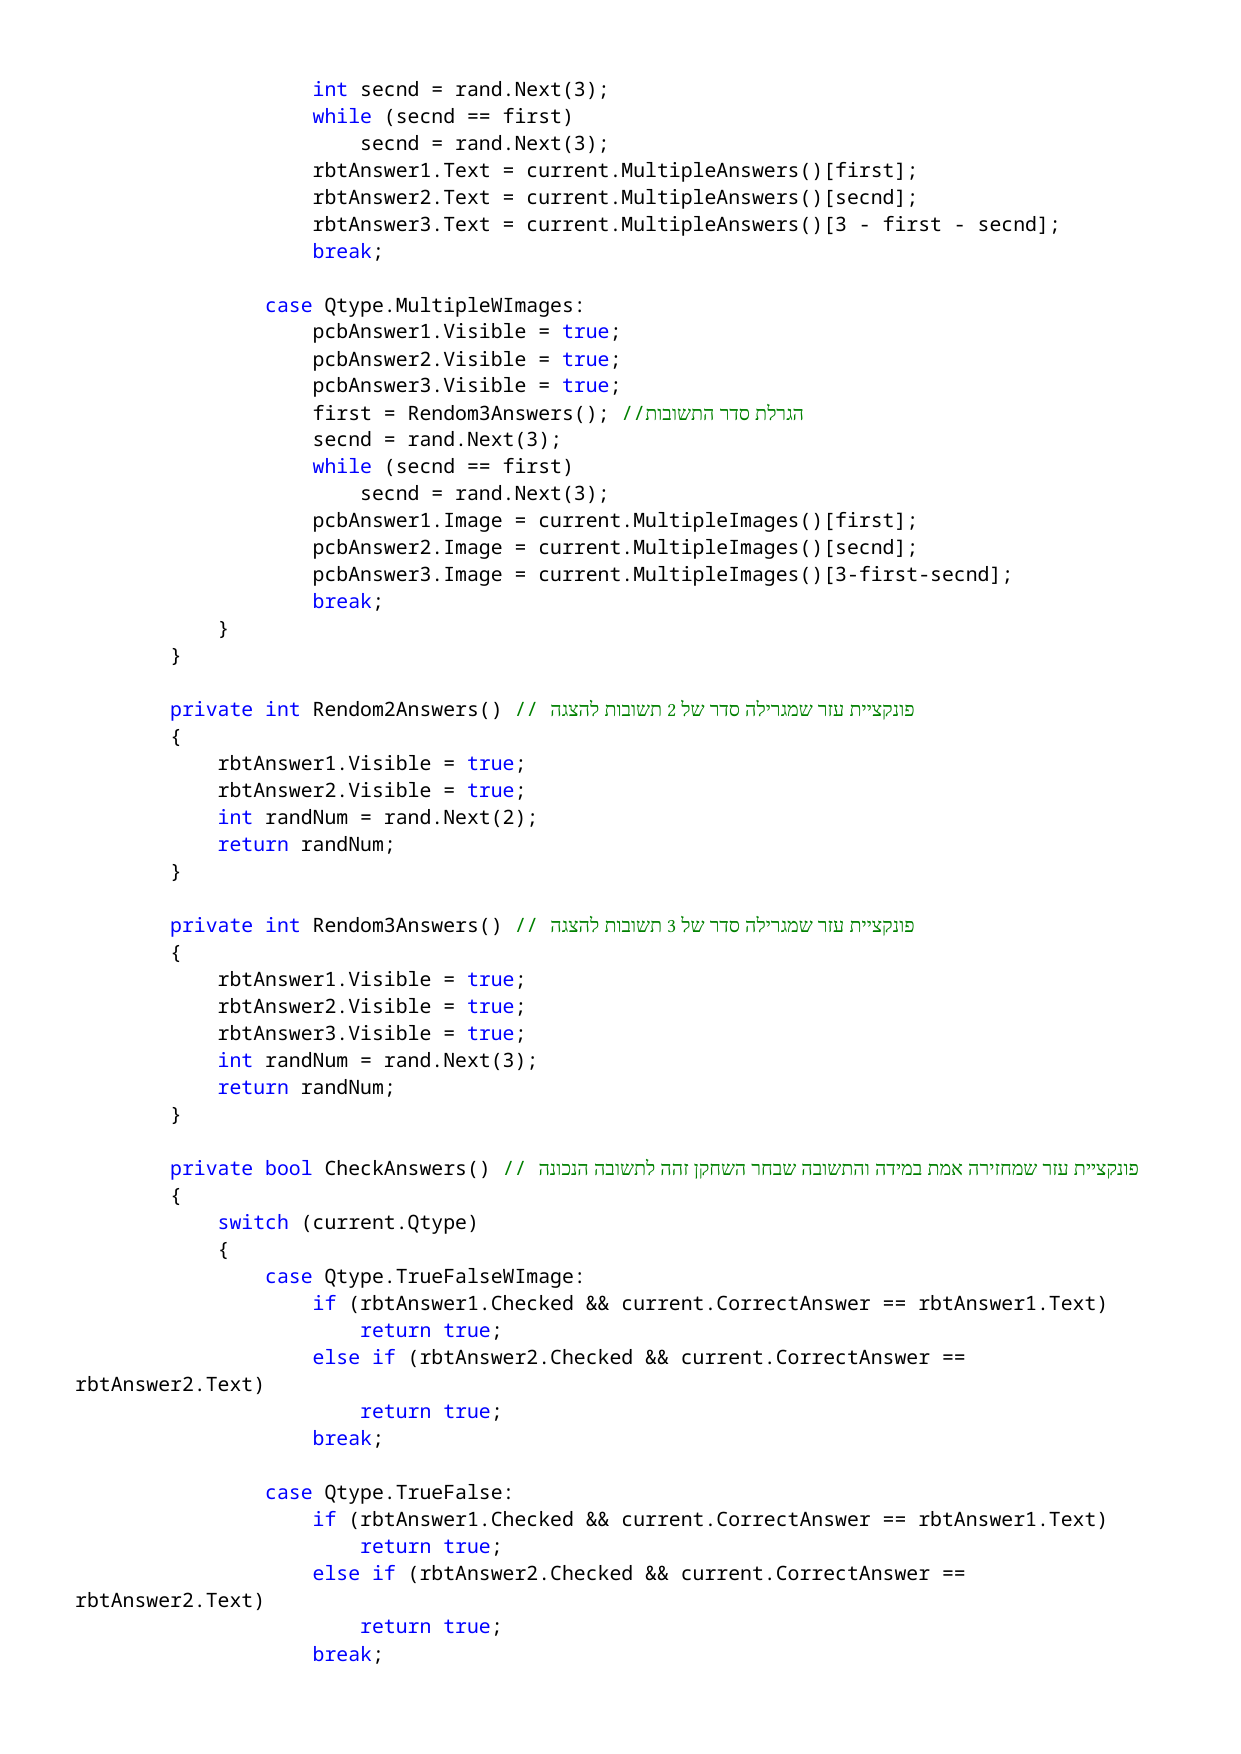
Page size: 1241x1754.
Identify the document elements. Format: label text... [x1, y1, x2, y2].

text case Qtype.TrueFalse: [75, 1478, 1165, 1505]
text rbtAnswer1.Text = current.MultipleAnswers()[first]; [75, 156, 1165, 183]
text break; [75, 1424, 1165, 1451]
text pcbAnswer1.Visible = true; [75, 318, 1165, 345]
text else if (rbtAnswer2.Checked && current.CorrectAnswer == rbtAnswer2.Text) [75, 1343, 1165, 1397]
text pcbAnswer2.Image = current.MultipleImages()[secnd]; [75, 534, 1165, 561]
text } [75, 642, 1165, 668]
text return randNum; [75, 830, 1165, 857]
text secnd = rand.Next(3); [75, 129, 1165, 156]
text case Qtype.TrueFalseWImage: [75, 1262, 1165, 1289]
text pcbAnswer3.Visible = true; [75, 372, 1165, 399]
text while (secnd == first) [75, 102, 1165, 129]
text return true; [75, 1397, 1165, 1424]
text if (rbtAnswer1.Checked && current.CorrectAnswer == rbtAnswer1.Text) [75, 1289, 1165, 1316]
text int randNum = rand.Next(3); [75, 1046, 1165, 1073]
text rbtAnswer1.Visible = true; [75, 965, 1165, 992]
text { [75, 722, 1165, 749]
text private int Rendom2Answers() // פונקציית עזר שמגרילה סדר של 2 תשובות להצגה [75, 696, 1165, 722]
text break; [75, 588, 1165, 614]
text secnd = rand.Next(3); [75, 426, 1165, 453]
text return true; [75, 1532, 1165, 1559]
text case Qtype.MultipleWImages: [75, 291, 1165, 318]
text return true; [75, 1613, 1165, 1640]
text while (secnd == first) [75, 453, 1165, 480]
text private bool CheckAnswers() // פונקציית עזר שמחזירה אמת במידה והתשובה שבחר השחקן זהה לתשובה הנכונה [75, 1154, 1165, 1181]
text { [75, 1235, 1165, 1262]
text rbtAnswer1.Visible = true; [75, 749, 1165, 776]
text rbtAnswer2.Visible = true; [75, 776, 1165, 803]
text break; [75, 1640, 1165, 1667]
text private int Rendom3Answers() // פונקציית עזר שמגרילה סדר של 3 תשובות להצגה [75, 911, 1165, 938]
text rbtAnswer3.Visible = true; [75, 1019, 1165, 1046]
text rbtAnswer2.Text = current.MultipleAnswers()[secnd]; [75, 183, 1165, 210]
text { [75, 938, 1165, 965]
text } [75, 857, 1165, 884]
text } [75, 614, 1165, 642]
text break; [75, 237, 1165, 264]
text int secnd = rand.Next(3); [75, 75, 1165, 102]
text rbtAnswer2.Visible = true; [75, 992, 1165, 1019]
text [75, 1505, 1165, 1532]
text pcbAnswer3.Image = current.MultipleImages()[3-first-secnd]; [75, 561, 1165, 588]
text pcbAnswer1.Image = current.MultipleImages()[first]; [75, 507, 1165, 534]
text pcbAnswer2.Visible = true; [75, 345, 1165, 372]
text return randNum; [75, 1073, 1165, 1100]
text { [75, 1181, 1165, 1208]
text secnd = rand.Next(3); [75, 480, 1165, 507]
text switch (current.Qtype) [75, 1208, 1165, 1235]
text int randNum = rand.Next(2); [75, 803, 1165, 830]
text } [75, 1100, 1165, 1127]
text return true; [75, 1316, 1165, 1343]
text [75, 1559, 1165, 1613]
text rbtAnswer3.Text = current.MultipleAnswers()[3 - first - secnd]; [75, 210, 1165, 237]
text first = Rendom3Answers(); //הגרלת סדר התשובות [75, 399, 1165, 426]
